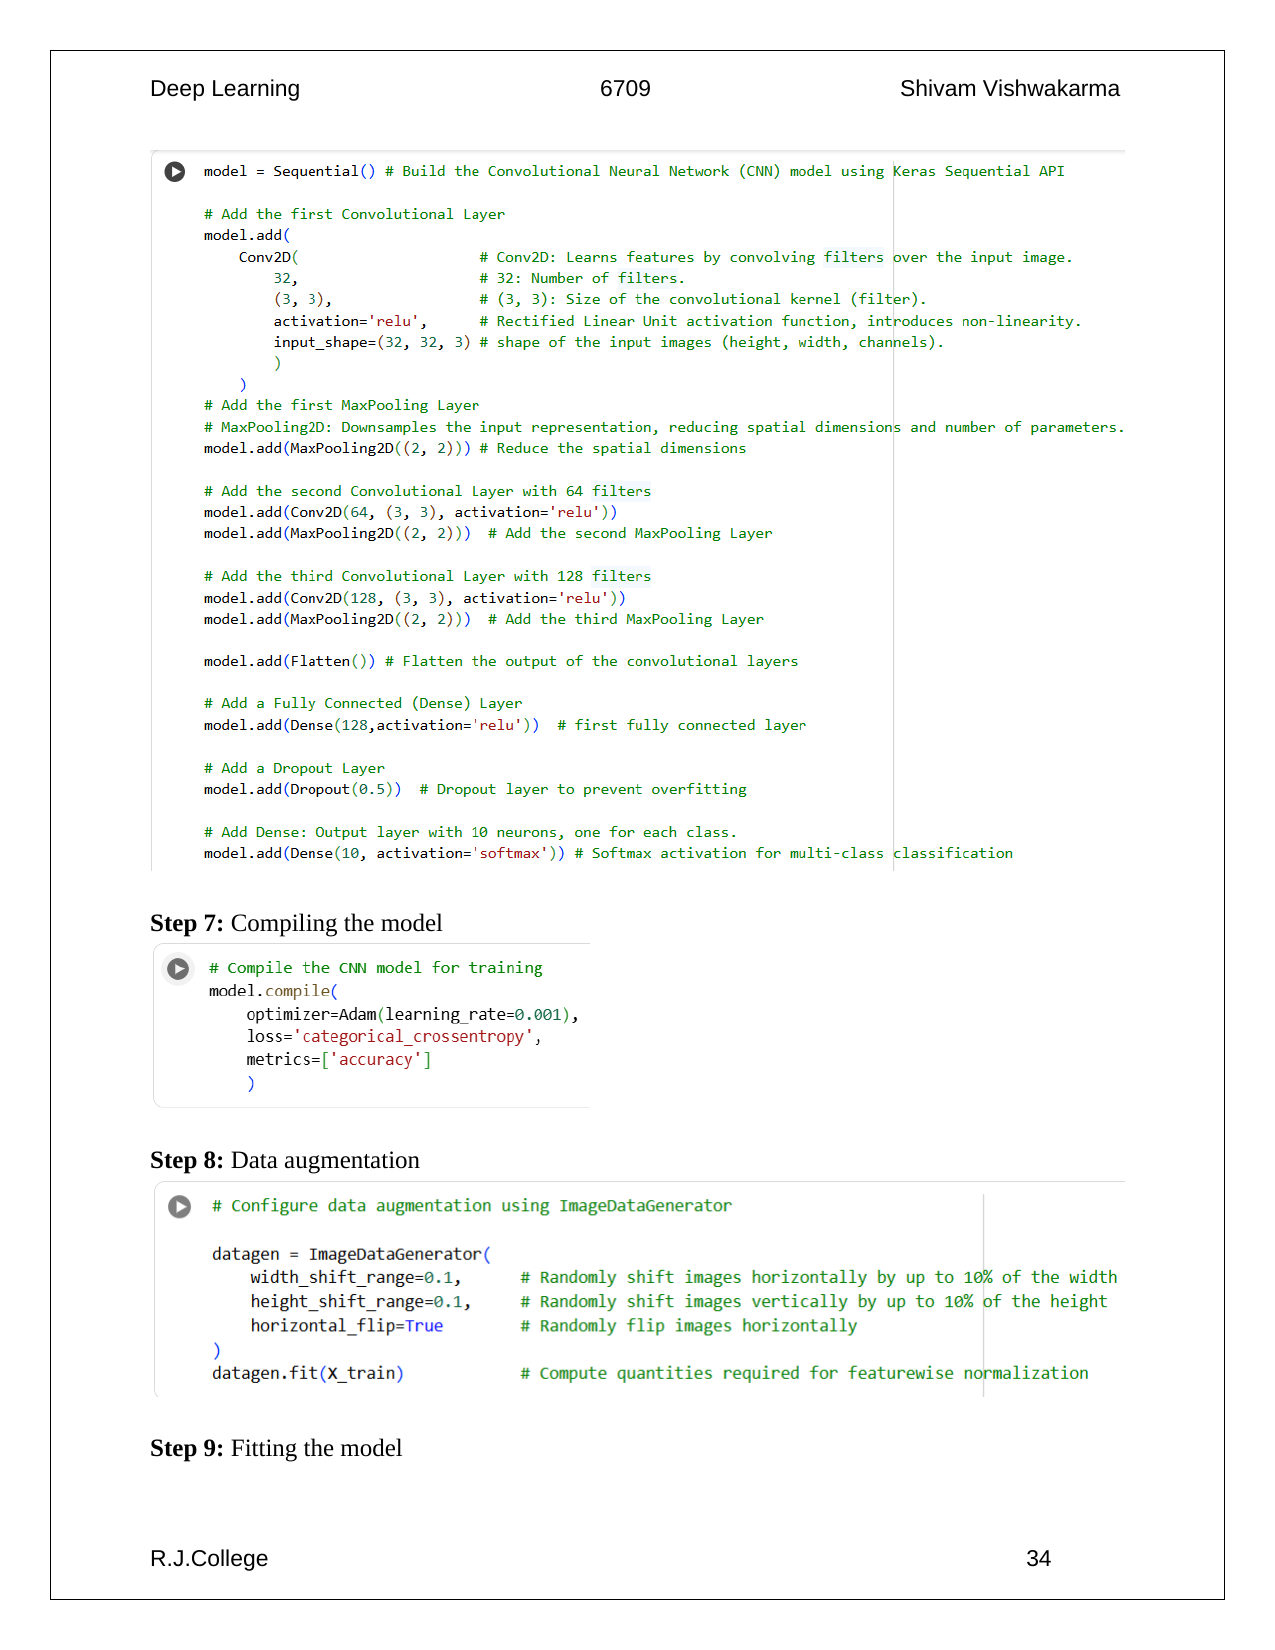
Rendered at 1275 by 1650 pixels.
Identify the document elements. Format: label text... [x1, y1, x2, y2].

picture [150, 1177, 1125, 1397]
text Step 7: Compiling the model [150, 908, 1125, 936]
picture [150, 940, 590, 1108]
text Step 9: Fitting the model [150, 1433, 1125, 1462]
text Step 8: Data augmentation [150, 1145, 1125, 1173]
picture [150, 150, 1125, 871]
